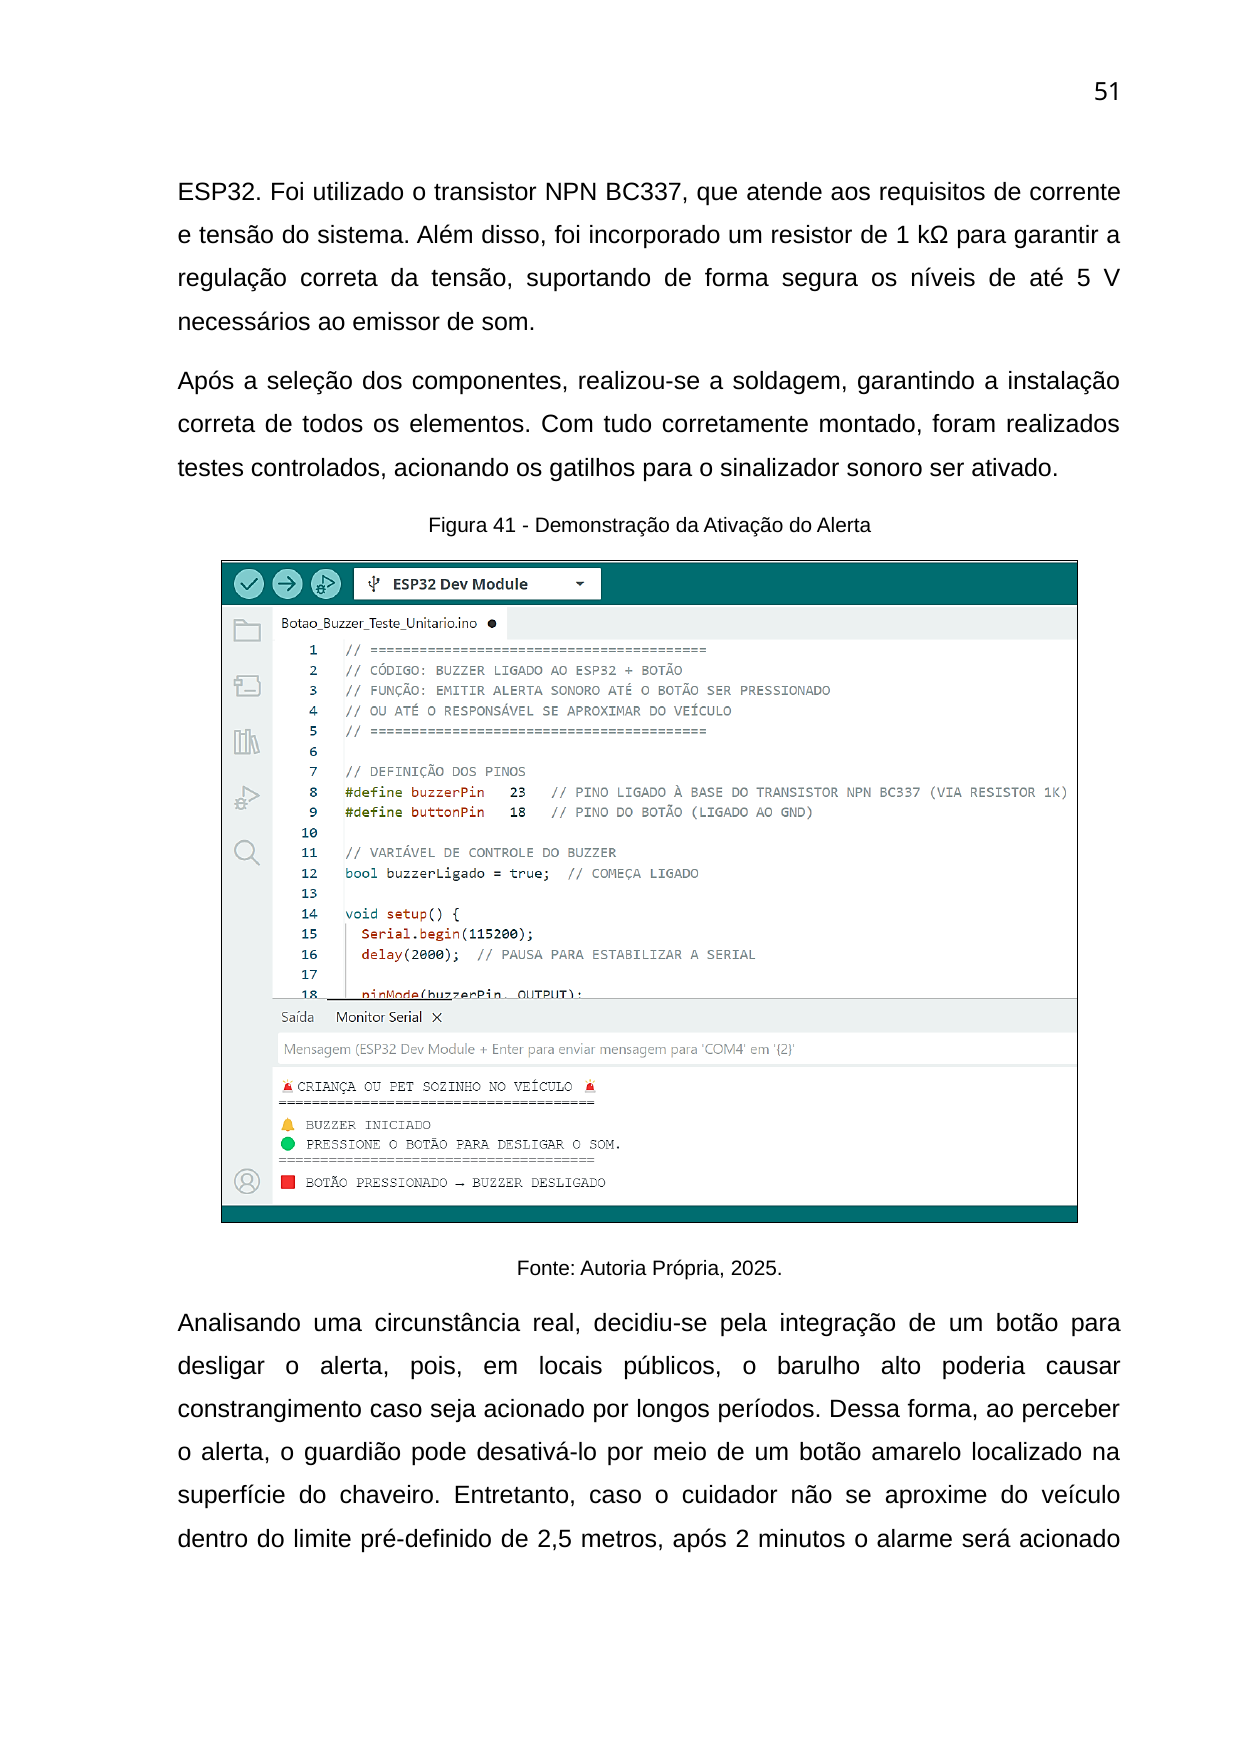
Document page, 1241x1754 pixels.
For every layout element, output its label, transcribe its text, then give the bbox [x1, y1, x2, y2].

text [177, 1308, 1122, 1552]
text Após a seleção dos componentes, realizou-se a soldagem, garantindo a instalação correta de todos os elementos. Com tudo corretamente montado, foram realizados testes controlados, acionando os gatilhos para o sinalizador sonoro ser ativado. [177, 366, 1122, 481]
text Figura 41 - Demonstração da Ativação do Alerta [177, 512, 1122, 536]
picture [222, 561, 1077, 1222]
text Fonte: Autoria Própria, 2025. [177, 1255, 1122, 1279]
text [177, 177, 1122, 335]
